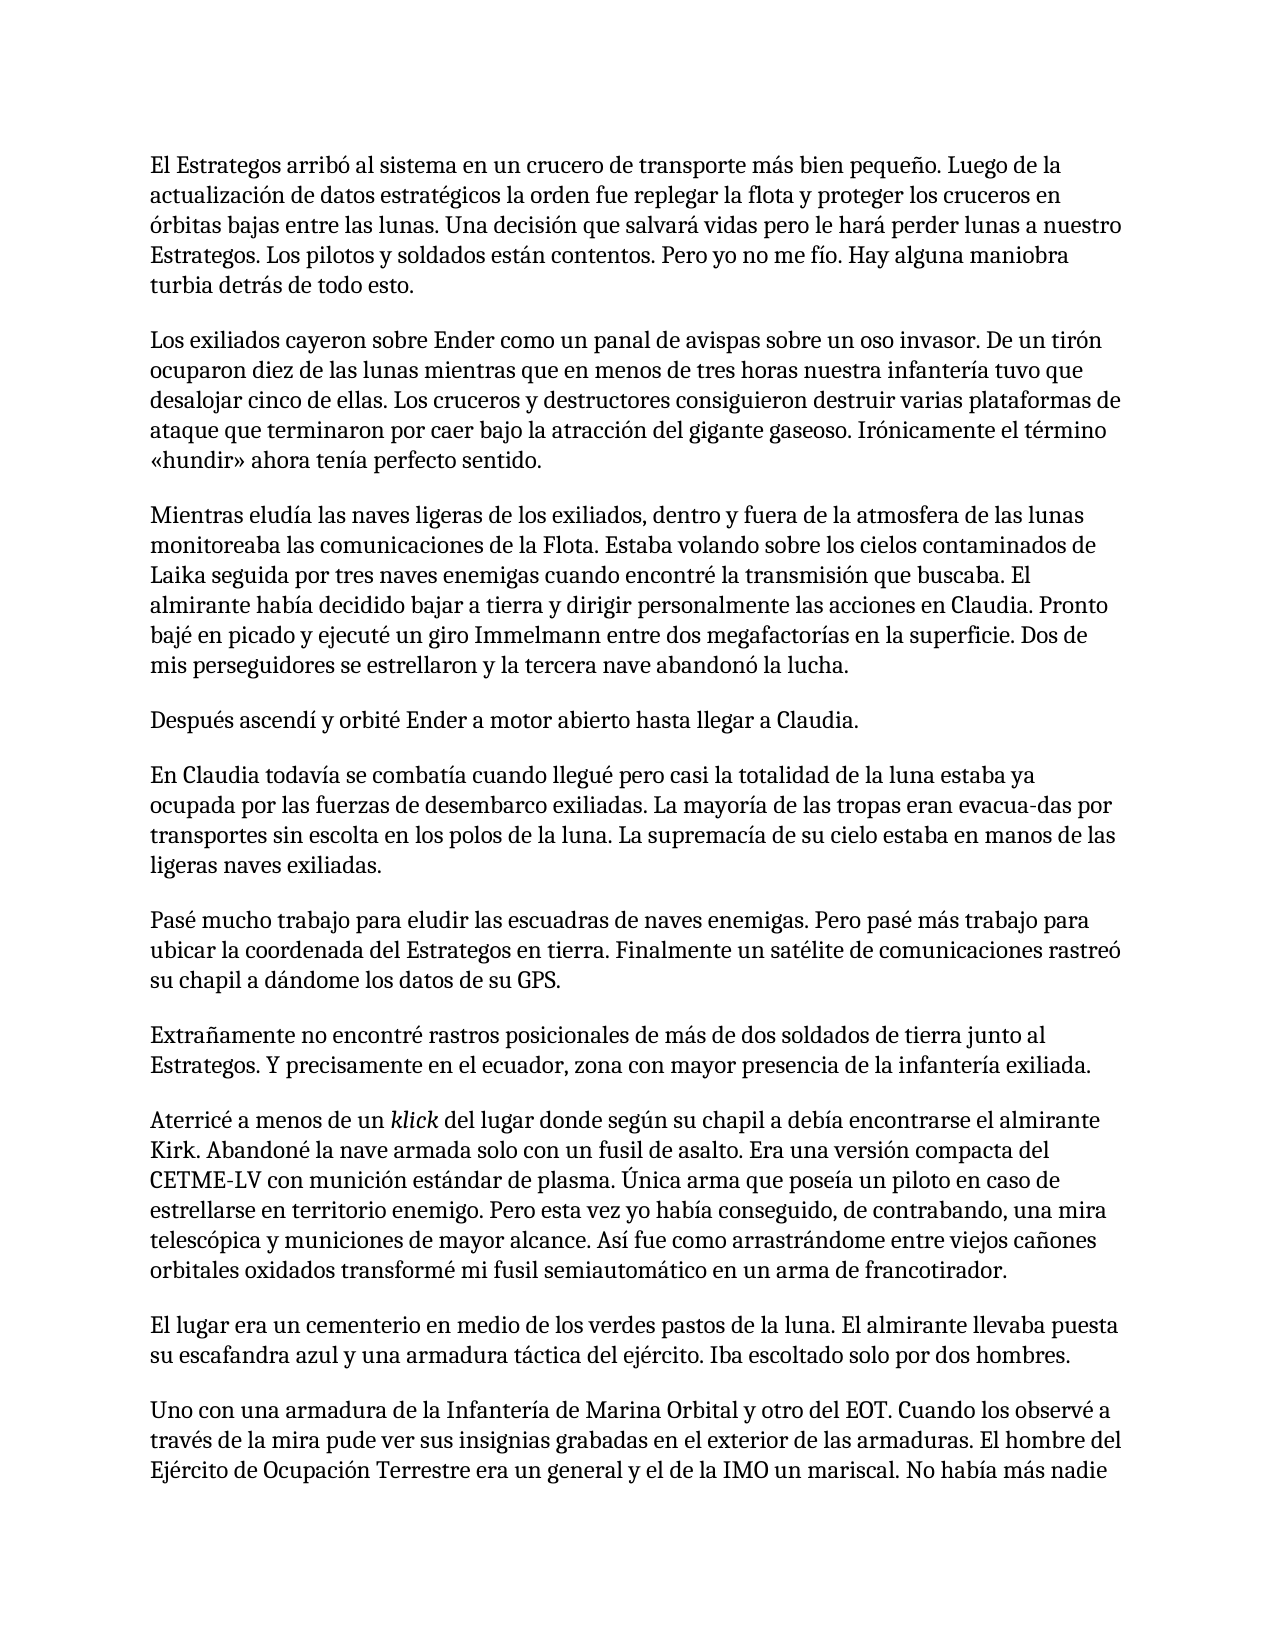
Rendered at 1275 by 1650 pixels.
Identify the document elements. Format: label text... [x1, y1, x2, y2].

text Aterricé a menos de un klick del lugar donde según su chapil a debía encontrarse el almirante Kirk. Abandoné la nave armada solo con un fusil de asalto. Era una versión compacta del CETME-LV con munición estándar de plasma. Única arma que poseía un piloto en caso de estrellarse en territorio enemigo. Pero esta vez yo había conseguido, de contrabando, una mira telescópica y municiones de mayor alcance. Así fue como arrastrándome entre viejos cañones orbitales oxidados transformé mi fusil semiautomático en un arma de francotirador. [150, 1105, 1125, 1285]
text Pasé mucho trabajo para eludir las escuadras de naves enemigas. Pero pasé más trabajo para ubicar la coordenada del Estrategos en tierra. Finalmente un satélite de comunicaciones rastreó su chapil a dándome los datos de su GPS. [150, 905, 1125, 995]
text En Claudia todavía se combatía cuando llegué pero casi la totalidad de la luna estaba ya ocupada por las fuerzas de desembarco exiliadas. La mayoría de las tropas eran evacua-das por transportes sin escolta en los polos de la luna. La supremacía de su cielo estaba en manos de las ligeras naves exiliadas. [150, 760, 1125, 880]
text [150, 1395, 1125, 1485]
text Mientras eludía las naves ligeras de los exiliados, dentro y fuera de la atmosfera de las lunas monitoreaba las comunicaciones de la Flota. Estaba volando sobre los cielos contaminados de Laika seguida por tres naves enemigas cuando encontré la transmisión que buscaba. El almirante había decidido bajar a tierra y dirigir personalmente las acciones en Claudia. Pronto bajé en picado y ejecuté un giro Immelmann entre dos megafactorías en la superficie. Dos de mis perseguidores se estrellaron y la tercera nave abandonó la lucha. [150, 500, 1125, 680]
text Extrañamente no encontré rastros posicionales de más de dos soldados de tierra junto al Estrategos. Y precisamente en el ecuador, zona con mayor presencia de la infantería exiliada. [150, 1020, 1125, 1080]
text Los exiliados cayeron sobre Ender como un panal de avispas sobre un oso invasor. De un tirón ocuparon diez de las lunas mientras que en menos de tres horas nuestra infantería tuvo que desalojar cinco de ellas. Los cruceros y destructores consiguieron destruir varias plataformas de ataque que terminaron por caer bajo la atracción del gigante gaseoso. Irónicamente el término «hundir» ahora tenía perfecto sentido. [150, 325, 1125, 475]
text El Estrategos arribó al sistema en un crucero de transporte más bien pequeño. Luego de la actualización de datos estratégicos la orden fue replegar la flota y proteger los cruceros en órbitas bajas entre las lunas. Una decisión que salvará vidas pero le hará perder lunas a nuestro Estrategos. Los pilotos y soldados están contentos. Pero yo no me fío. Hay alguna maniobra turbia detrás de todo esto. [150, 150, 1125, 300]
text Después ascendí y orbité Ender a motor abierto hasta llegar a Claudia. [150, 705, 1125, 735]
text El lugar era un cementerio en medio de los verdes pastos de la luna. El almirante llevaba puesta su escafandra azul y una armadura táctica del ejército. Iba escoltado solo por dos hombres. [150, 1310, 1125, 1370]
